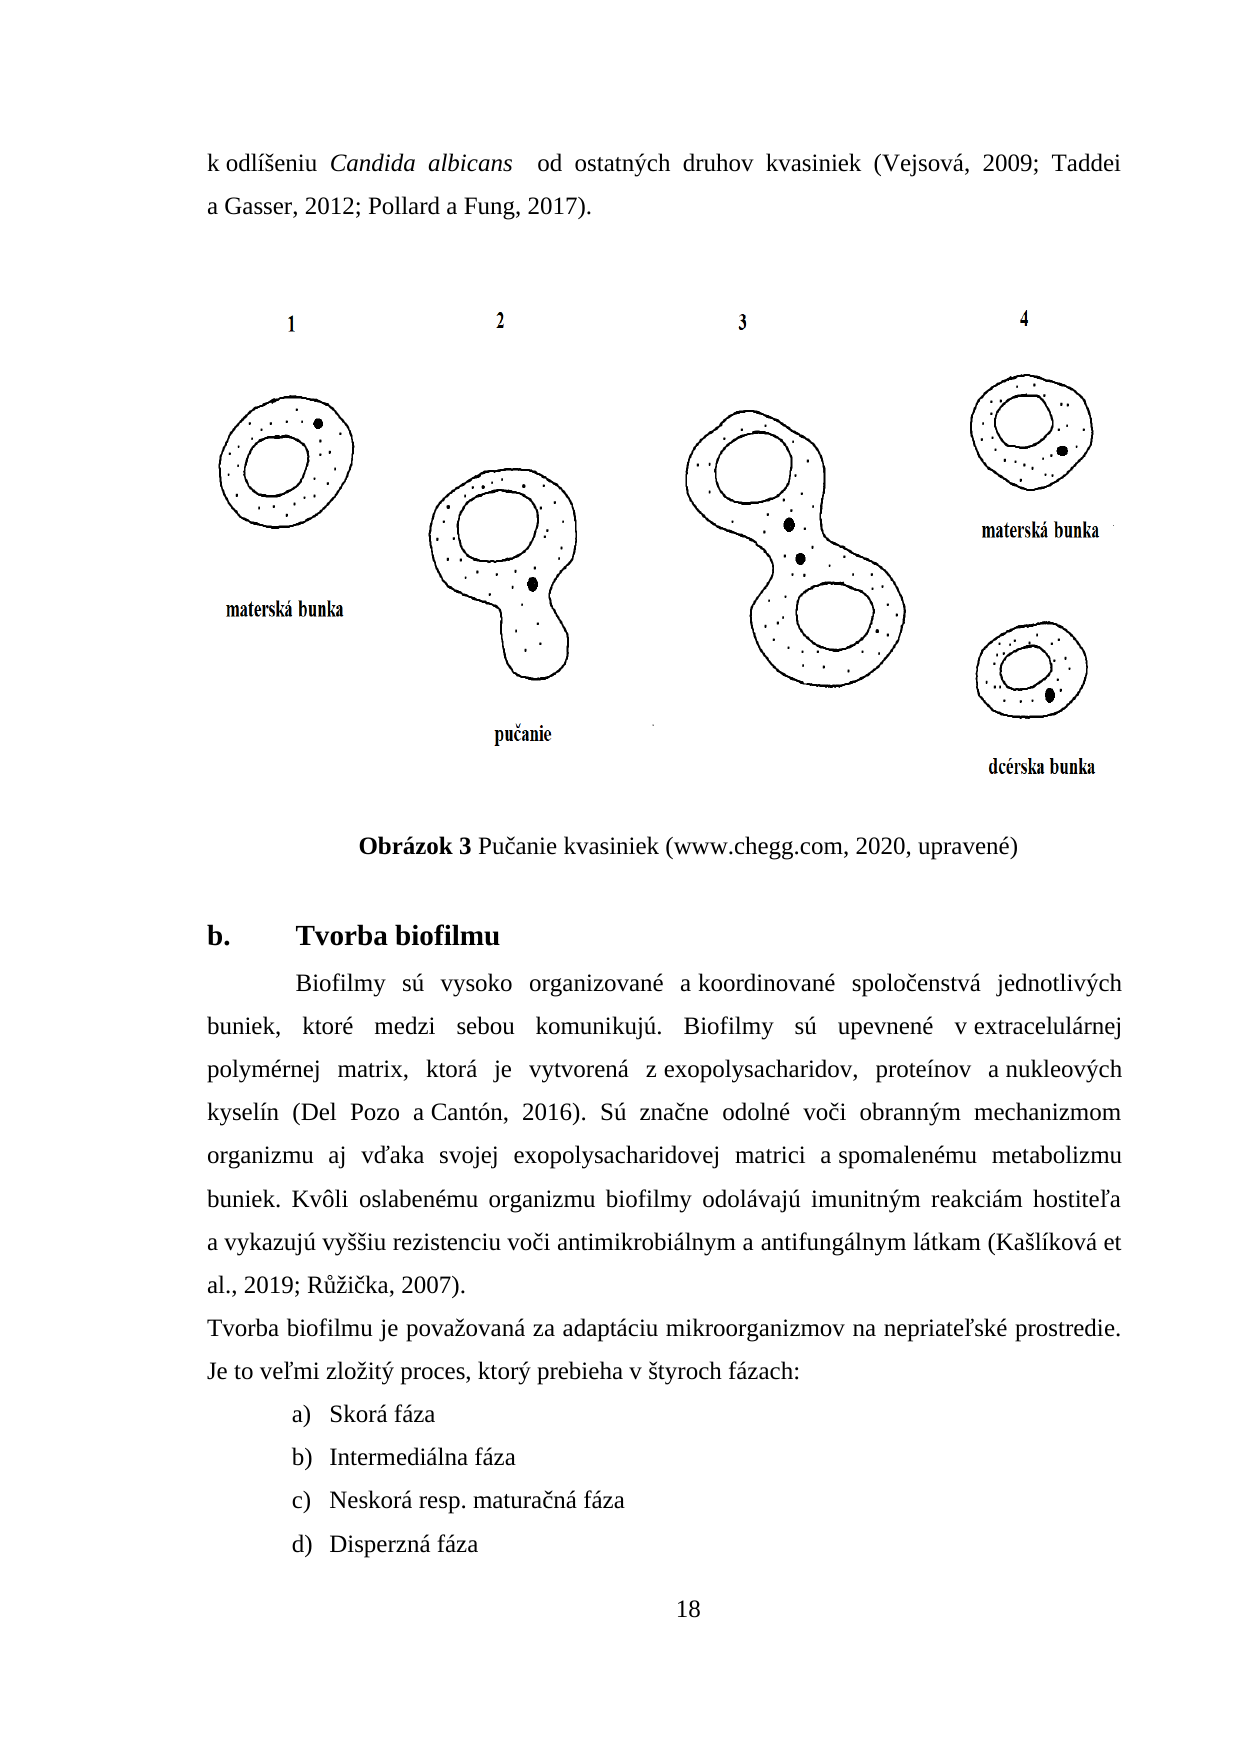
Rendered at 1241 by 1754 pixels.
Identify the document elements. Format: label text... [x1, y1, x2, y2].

text Tvorba biofilmu je považovaná za adaptáciu mikroorganizmov na nepriateľské prostredie. Je to veľmi zložitý proces, ktorý prebieha v štyroch fázach: [207, 1313, 1122, 1385]
text Obrázok 3 Pučanie kvasiniek (www.chegg.com, 2020, upravené) [207, 831, 1122, 860]
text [207, 148, 1122, 219]
picture [206, 277, 1134, 818]
list Neskorá resp. maturačná fáza [292, 1486, 1122, 1514]
list Disperzná fáza [292, 1529, 1122, 1557]
text Biofilmy sú vysoko organizované a koordinované spoločenstvá jednotlivých buniek, ktoré medzi sebou komunikujú. Biofilmy sú upevnené v extracelulárnej polymérnej matrix, ktorá je vytvorená z exopolysacharidov, proteínov a nukleových kyselín (Del Pozo a Cantón, 2016). Sú značne odolné voči obranným mechanizmom organizmu aj vďaka svojej exopolysacharidovej matrici a spomalenému metabolizmu buniek. Kvôli oslabenému organizmu biofilmy odolávajú imunitným reakciám hostiteľa a vykazujú vyššiu rezistenciu voči antimikrobiálnym a antifungálnym látkam (Kašlíková et al., 2019; Růžička, 2007). [207, 968, 1122, 1299]
list Intermediálna fáza [292, 1442, 1122, 1471]
list Tvorba biofilmu [207, 918, 1122, 951]
list Skorá fáza [292, 1399, 1122, 1428]
